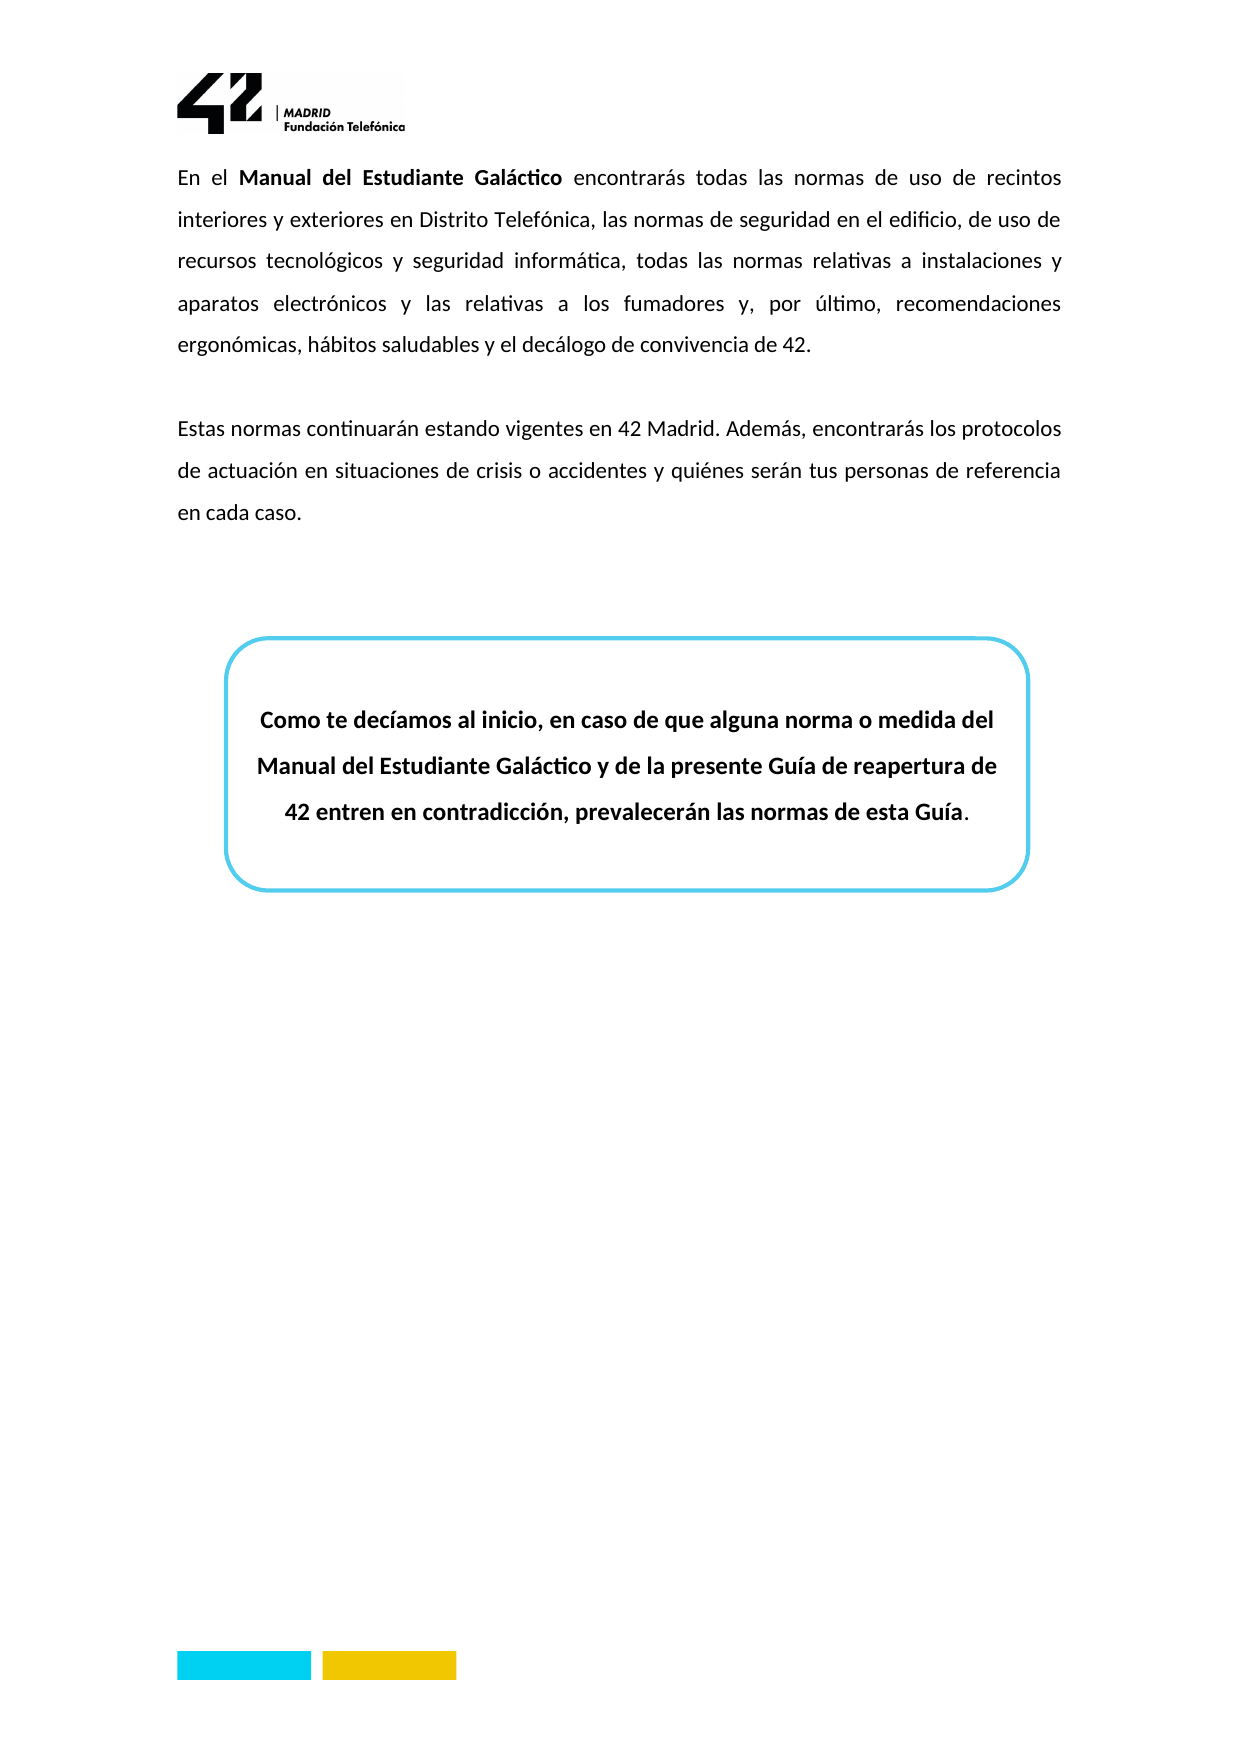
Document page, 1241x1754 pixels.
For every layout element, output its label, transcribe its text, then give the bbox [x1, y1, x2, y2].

picture [322, 1651, 457, 1680]
picture [177, 1651, 312, 1680]
text En el Manual del Estudiante Galáctico encontrarás todas las normas de uso de recintos interiores y exteriores en Distrito Telefónica, las normas de seguridad en el edificio, de uso de recursos tecnológicos y seguridad informática, todas las normas relativas a instalaciones y aparatos electrónicos y las relativas a los fumadores y, por último, recomendaciones ergonómicas, hábitos saludables y el decálogo de convivencia de 42. [177, 163, 1063, 359]
picture [177, 73, 405, 134]
text Estas normas continuarán estando vigentes en 42 Madrid. Además, encontrarás los protocolos de actuación en situaciones de crisis o accidentes y quiénes serán tus personas de referencia en cada caso. [177, 414, 1063, 527]
